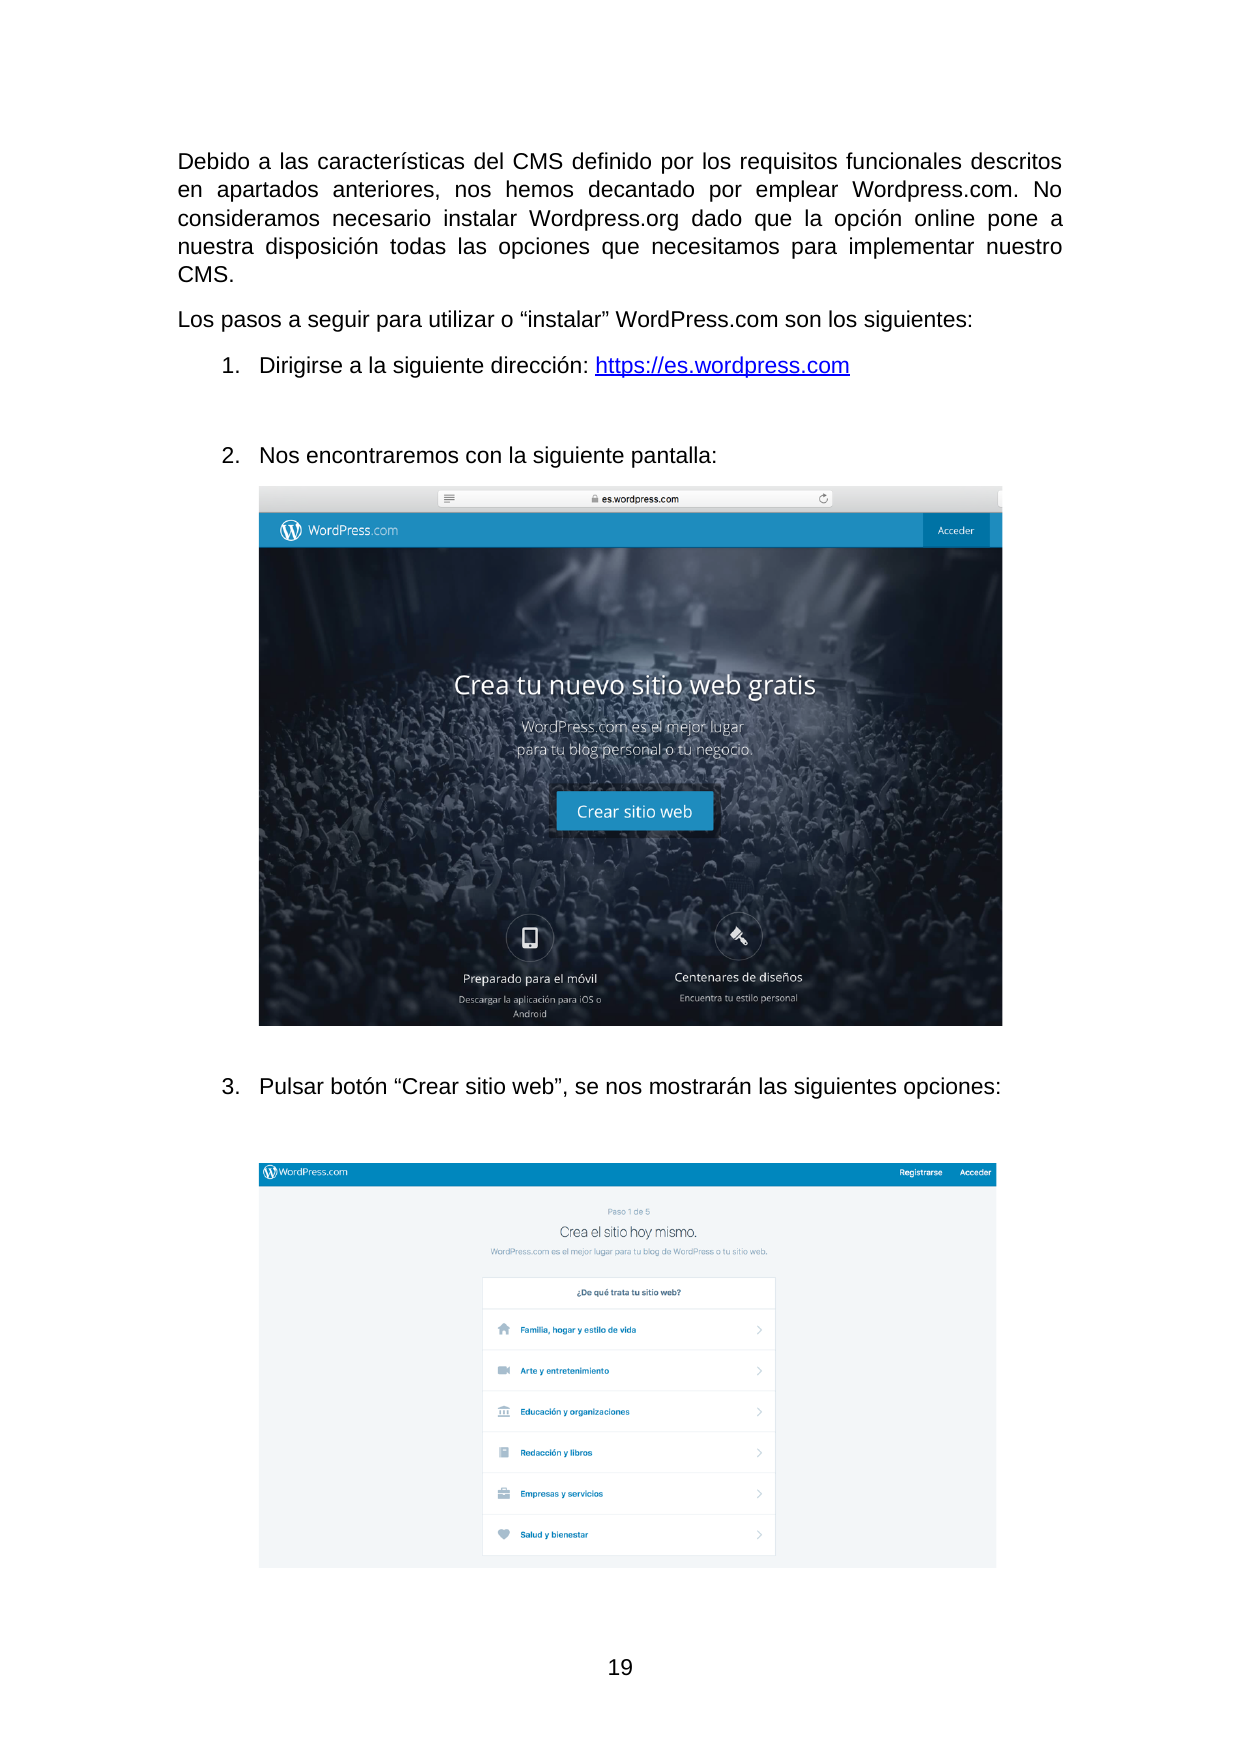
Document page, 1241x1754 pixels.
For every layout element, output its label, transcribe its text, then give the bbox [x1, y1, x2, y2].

picture [258, 1187, 997, 1568]
list Dirigirse a la siguiente dirección: https://es.wordpress.com [221, 352, 1063, 378]
picture [258, 486, 1003, 1026]
text Los pasos a seguir para utilizar o “instalar” WordPress.com son los siguientes: [177, 306, 1063, 333]
text Debido a las características del CMS definido por los requisitos funcionales descritos en apartados anteriores, nos hemos decantado por emplear Wordpress.com. No consideramos necesario instalar Wordpress.org dado que la opción online pone a nuestra disposición todas las opciones que necesitamos para implementar nuestro CMS. [177, 148, 1063, 288]
list Nos encontraremos con la siguiente pantalla: [221, 442, 1063, 468]
list Pulsar botón “Crear sitio web”, se nos mostrarán las siguientes opciones: [221, 1073, 1063, 1099]
picture [901, 1171, 913, 1177]
